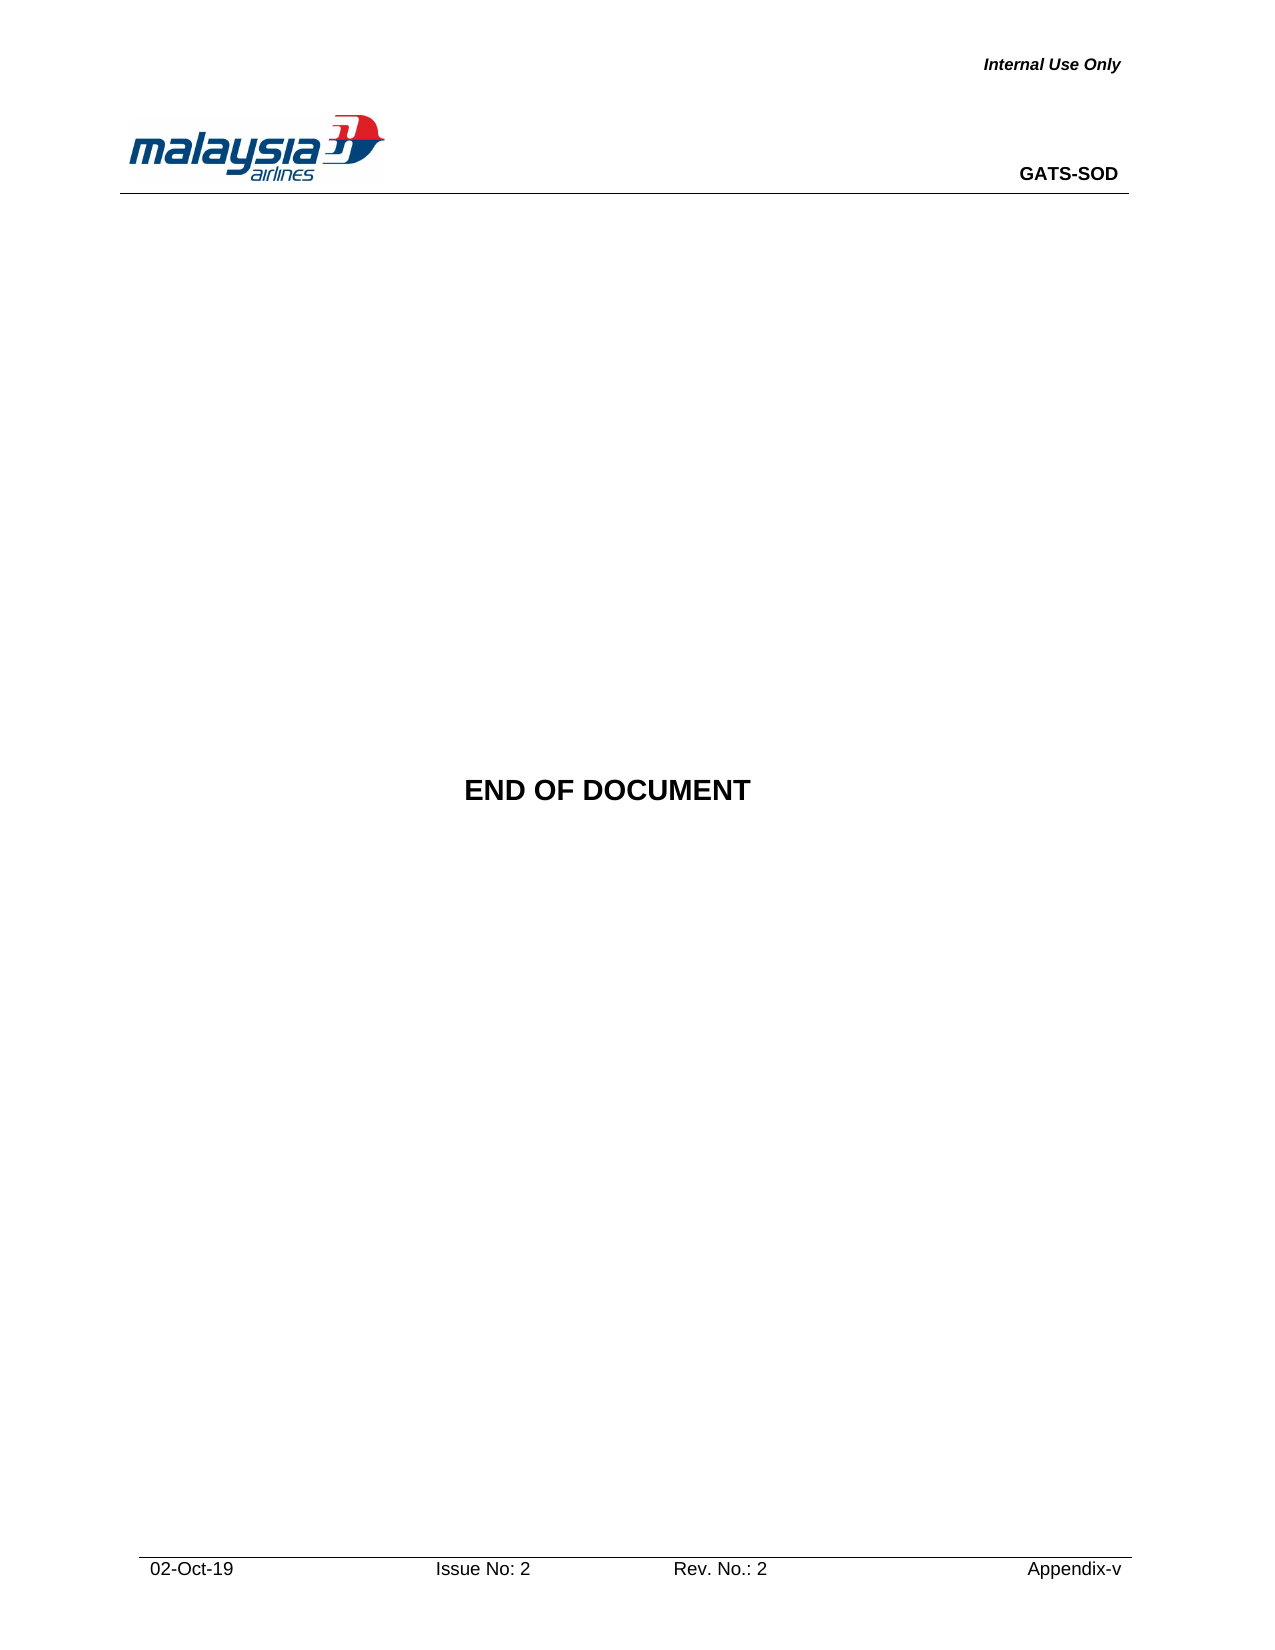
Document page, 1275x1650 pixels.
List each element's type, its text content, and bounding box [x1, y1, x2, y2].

text END OF DOCUMENT [150, 773, 1065, 807]
picture [129, 115, 385, 181]
